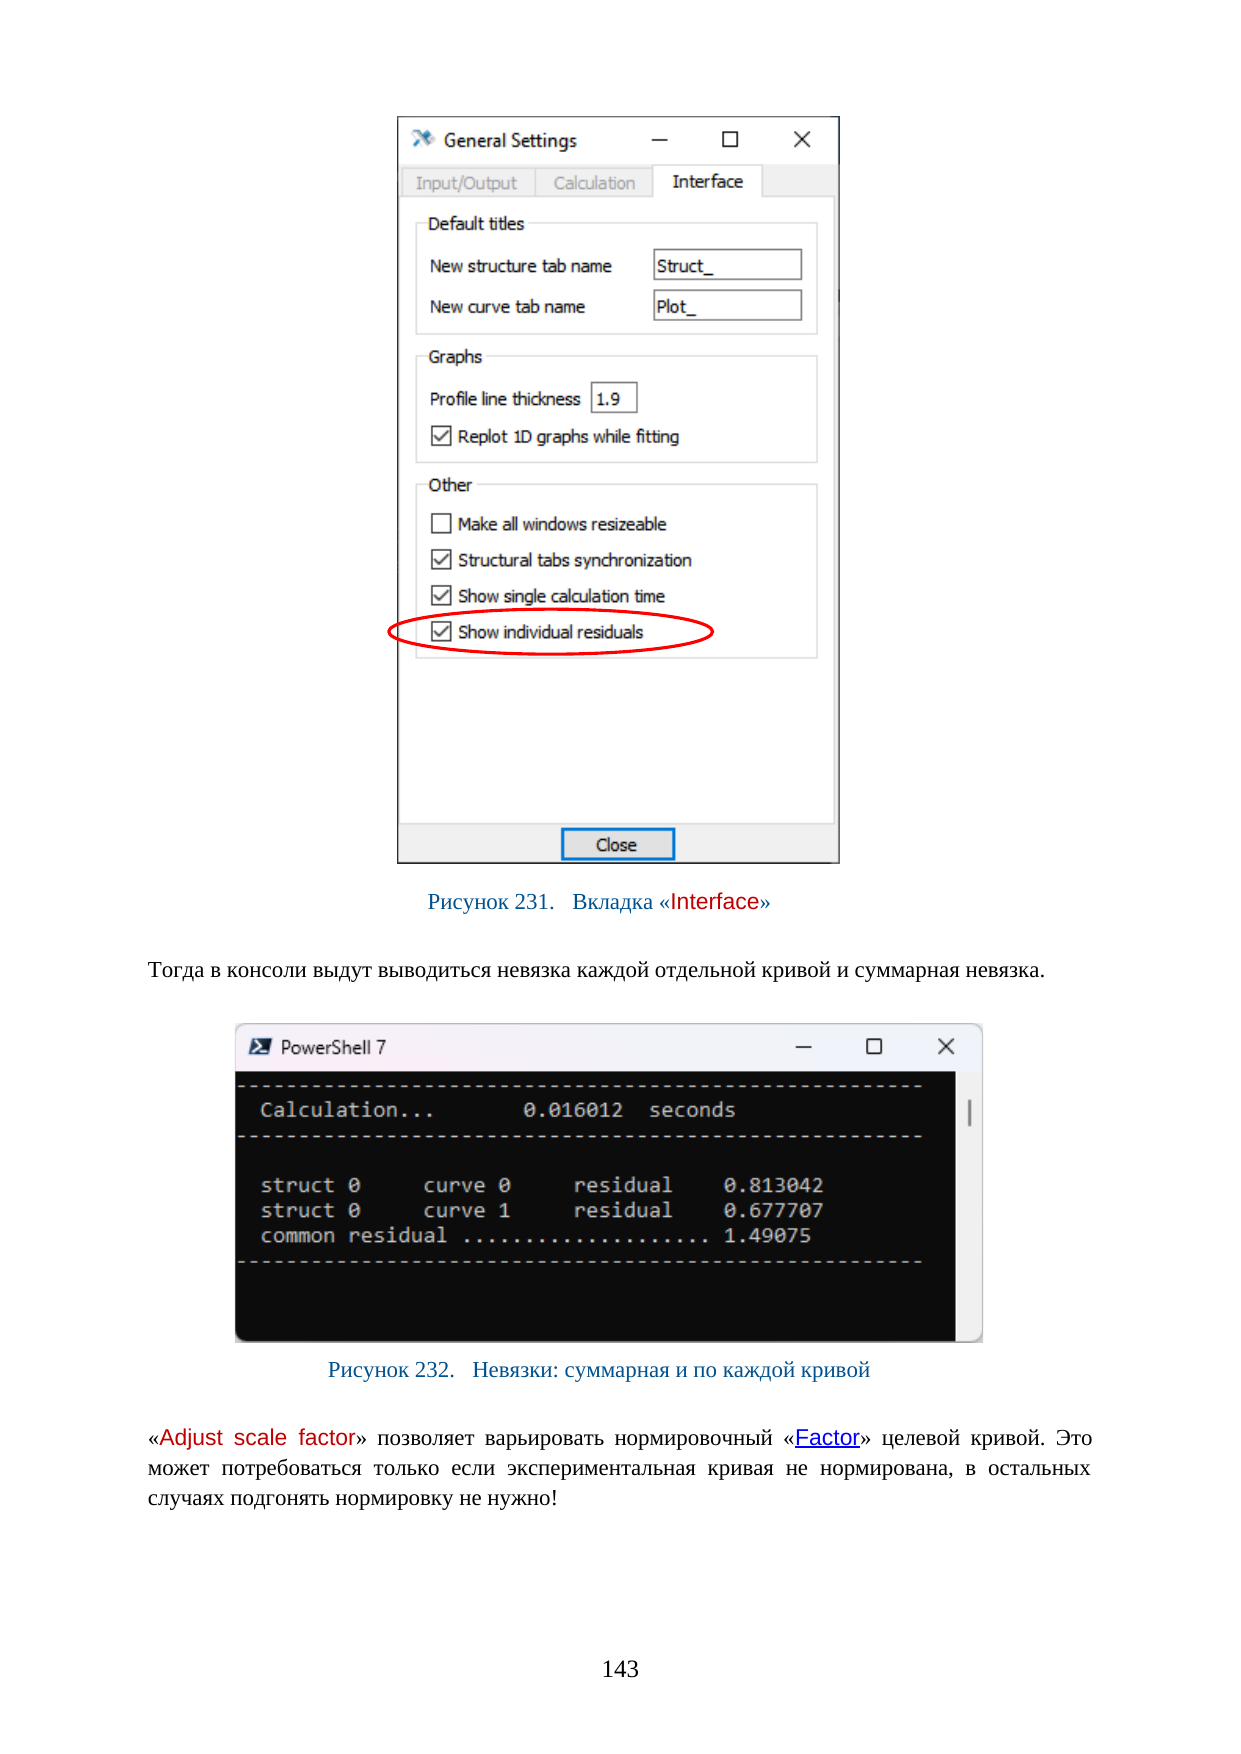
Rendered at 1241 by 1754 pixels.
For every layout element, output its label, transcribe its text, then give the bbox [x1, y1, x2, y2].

picture [397, 611, 710, 652]
picture [397, 116, 840, 864]
picture [234, 1023, 984, 1343]
text «Adjust scale factor» позволяет варьировать нормировочный «Factor» целевой кривой. Это может потребоваться только если экспериментальная кривая не нормирована, в остальных случаях подгонять нормировку не нужно! [148, 1424, 1093, 1511]
text Тогда в консоли выдут выводиться невязка каждой отдельной кривой и суммарная невязка. [148, 956, 1093, 982]
